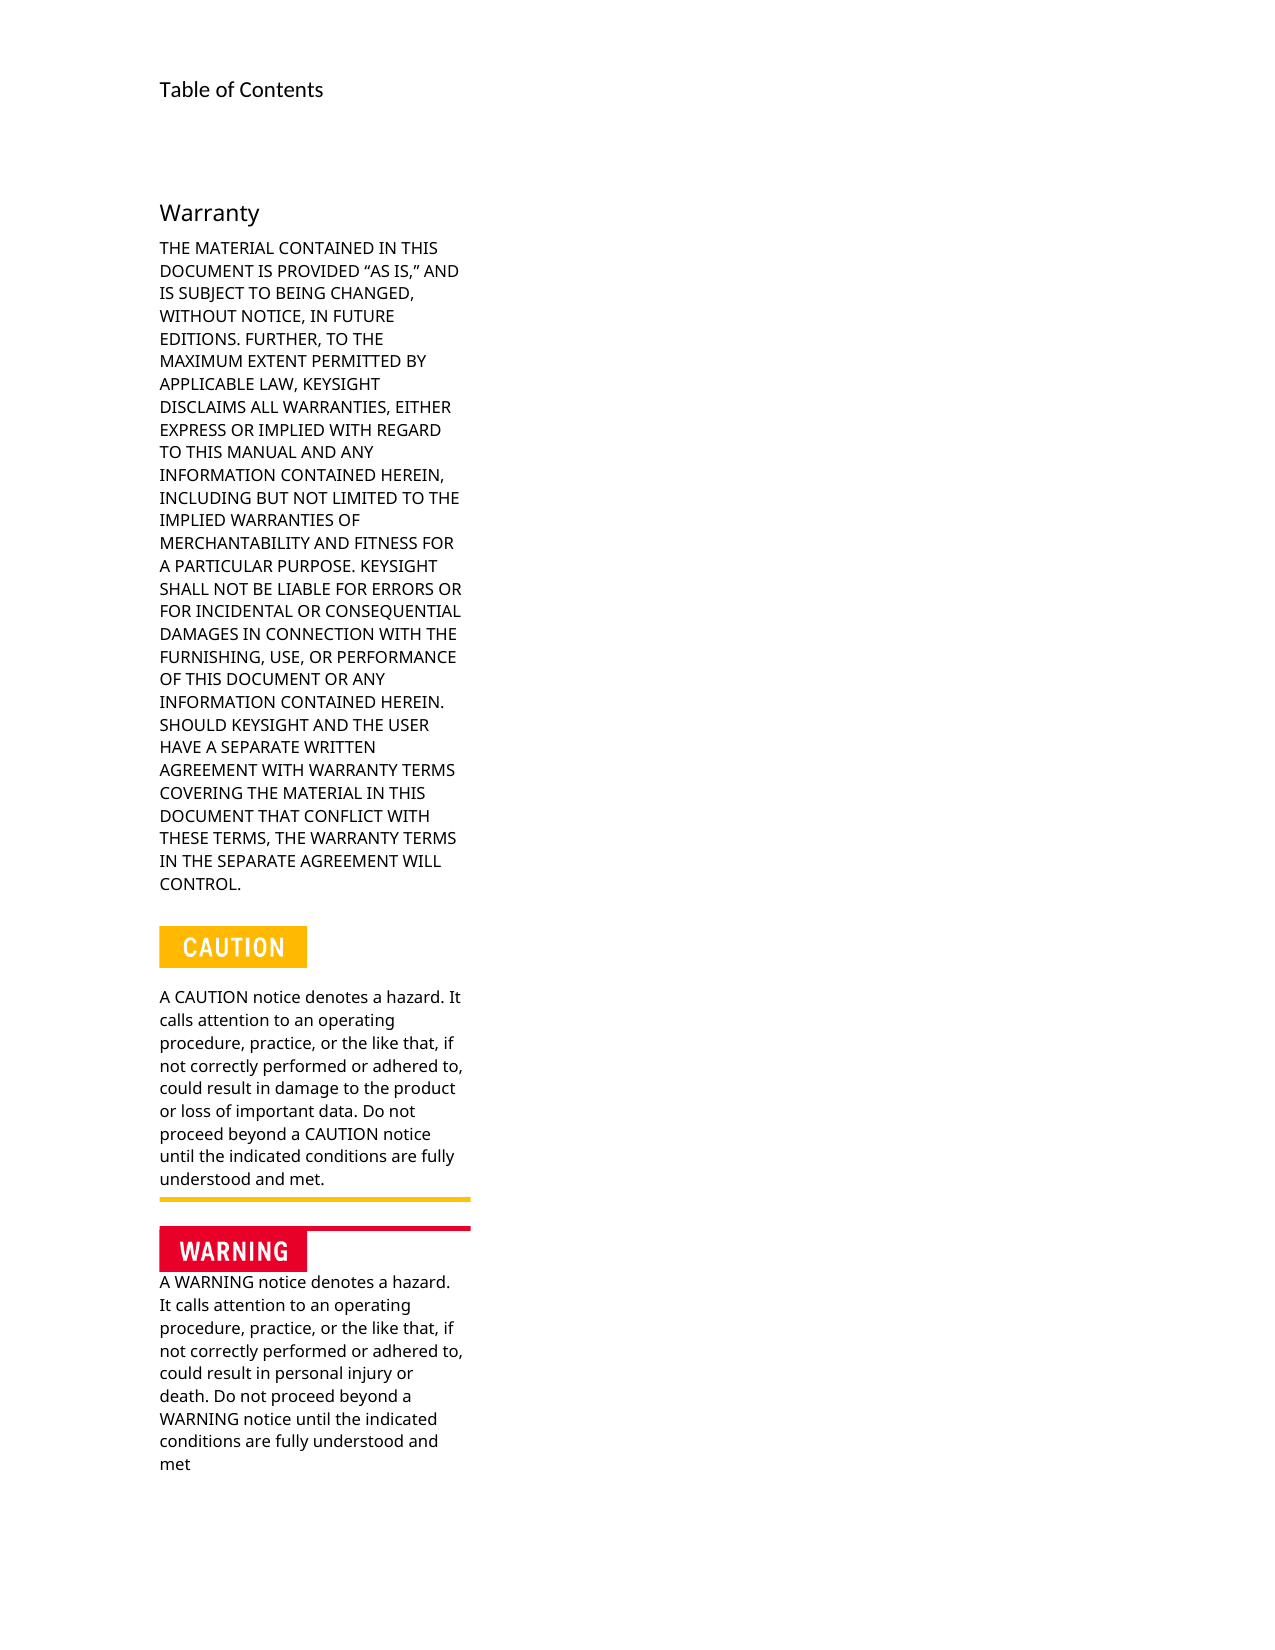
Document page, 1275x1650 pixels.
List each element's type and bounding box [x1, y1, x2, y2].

picture [159, 1231, 308, 1272]
picture [159, 926, 308, 968]
